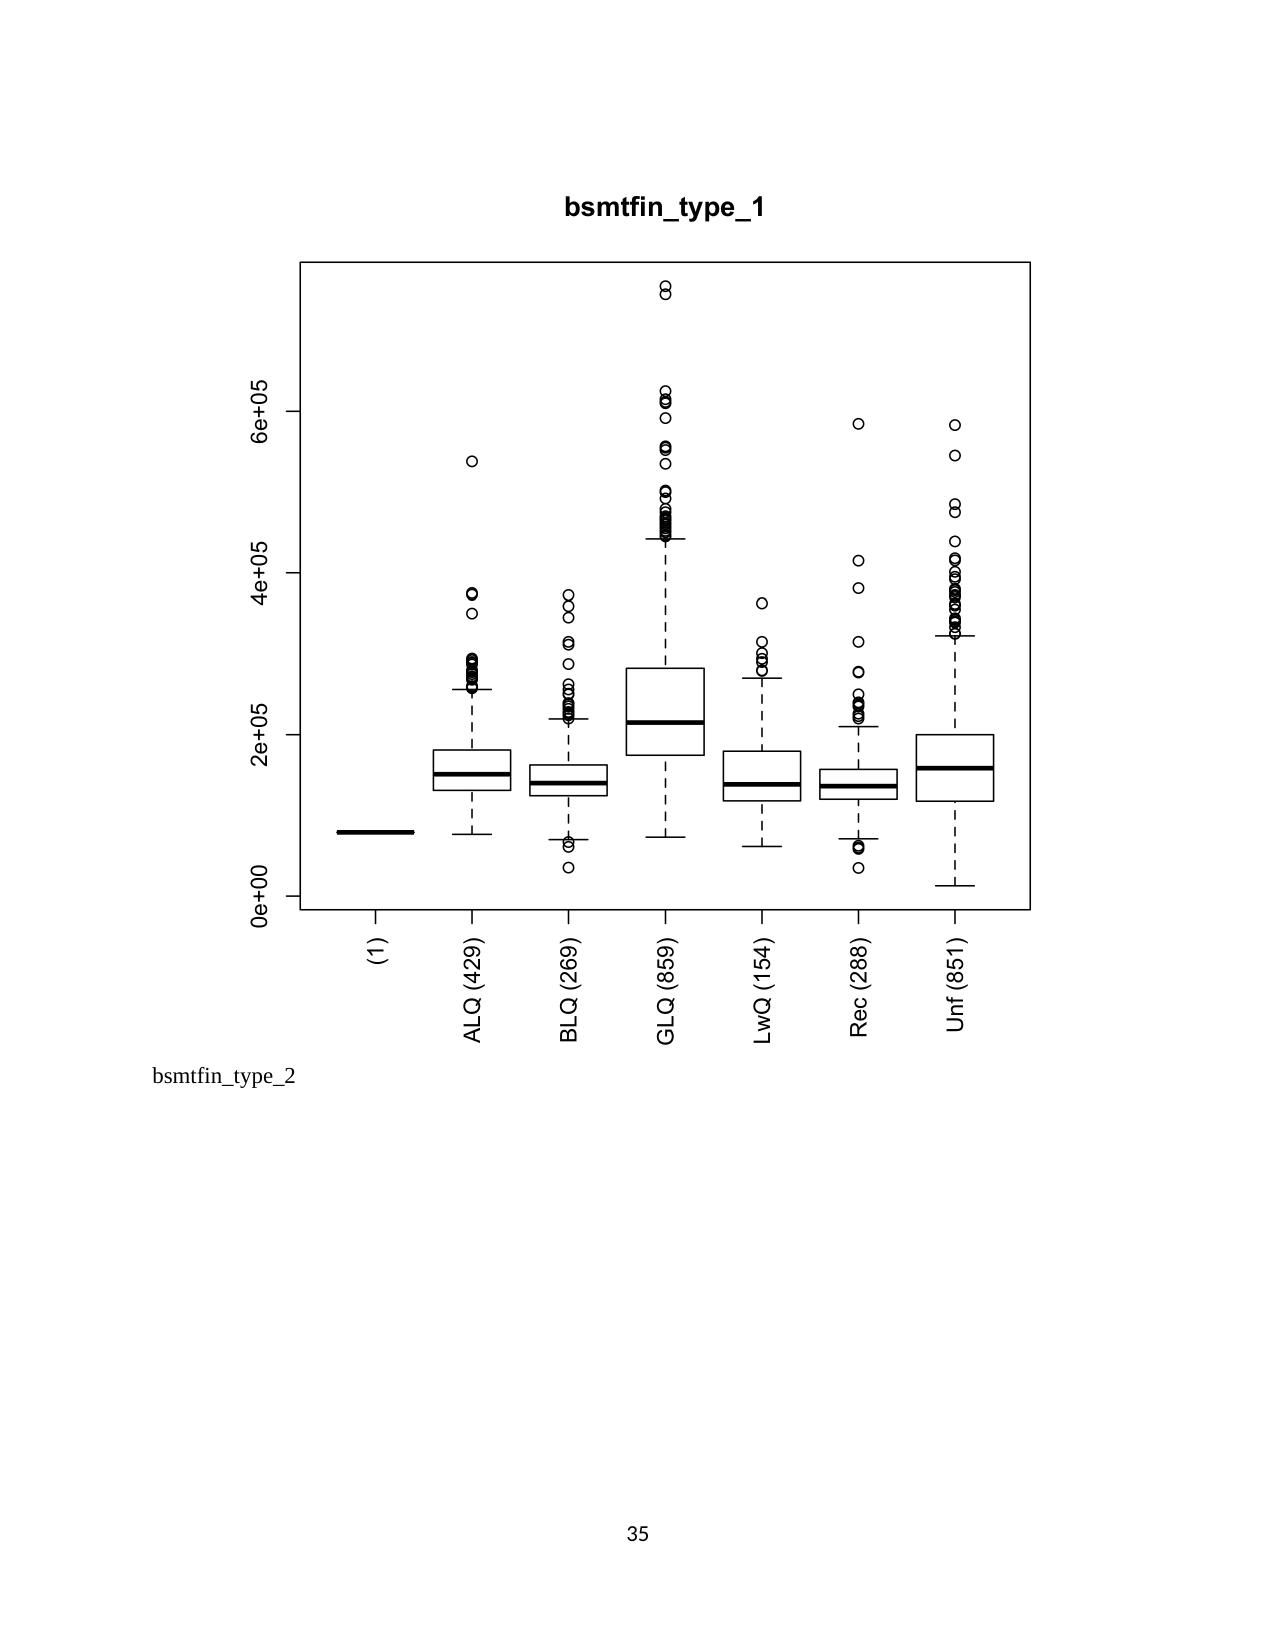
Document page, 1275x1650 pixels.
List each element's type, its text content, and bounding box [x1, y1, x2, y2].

text bsmtfin_type_2 [152, 1063, 1123, 1089]
picture [187, 150, 1088, 1050]
